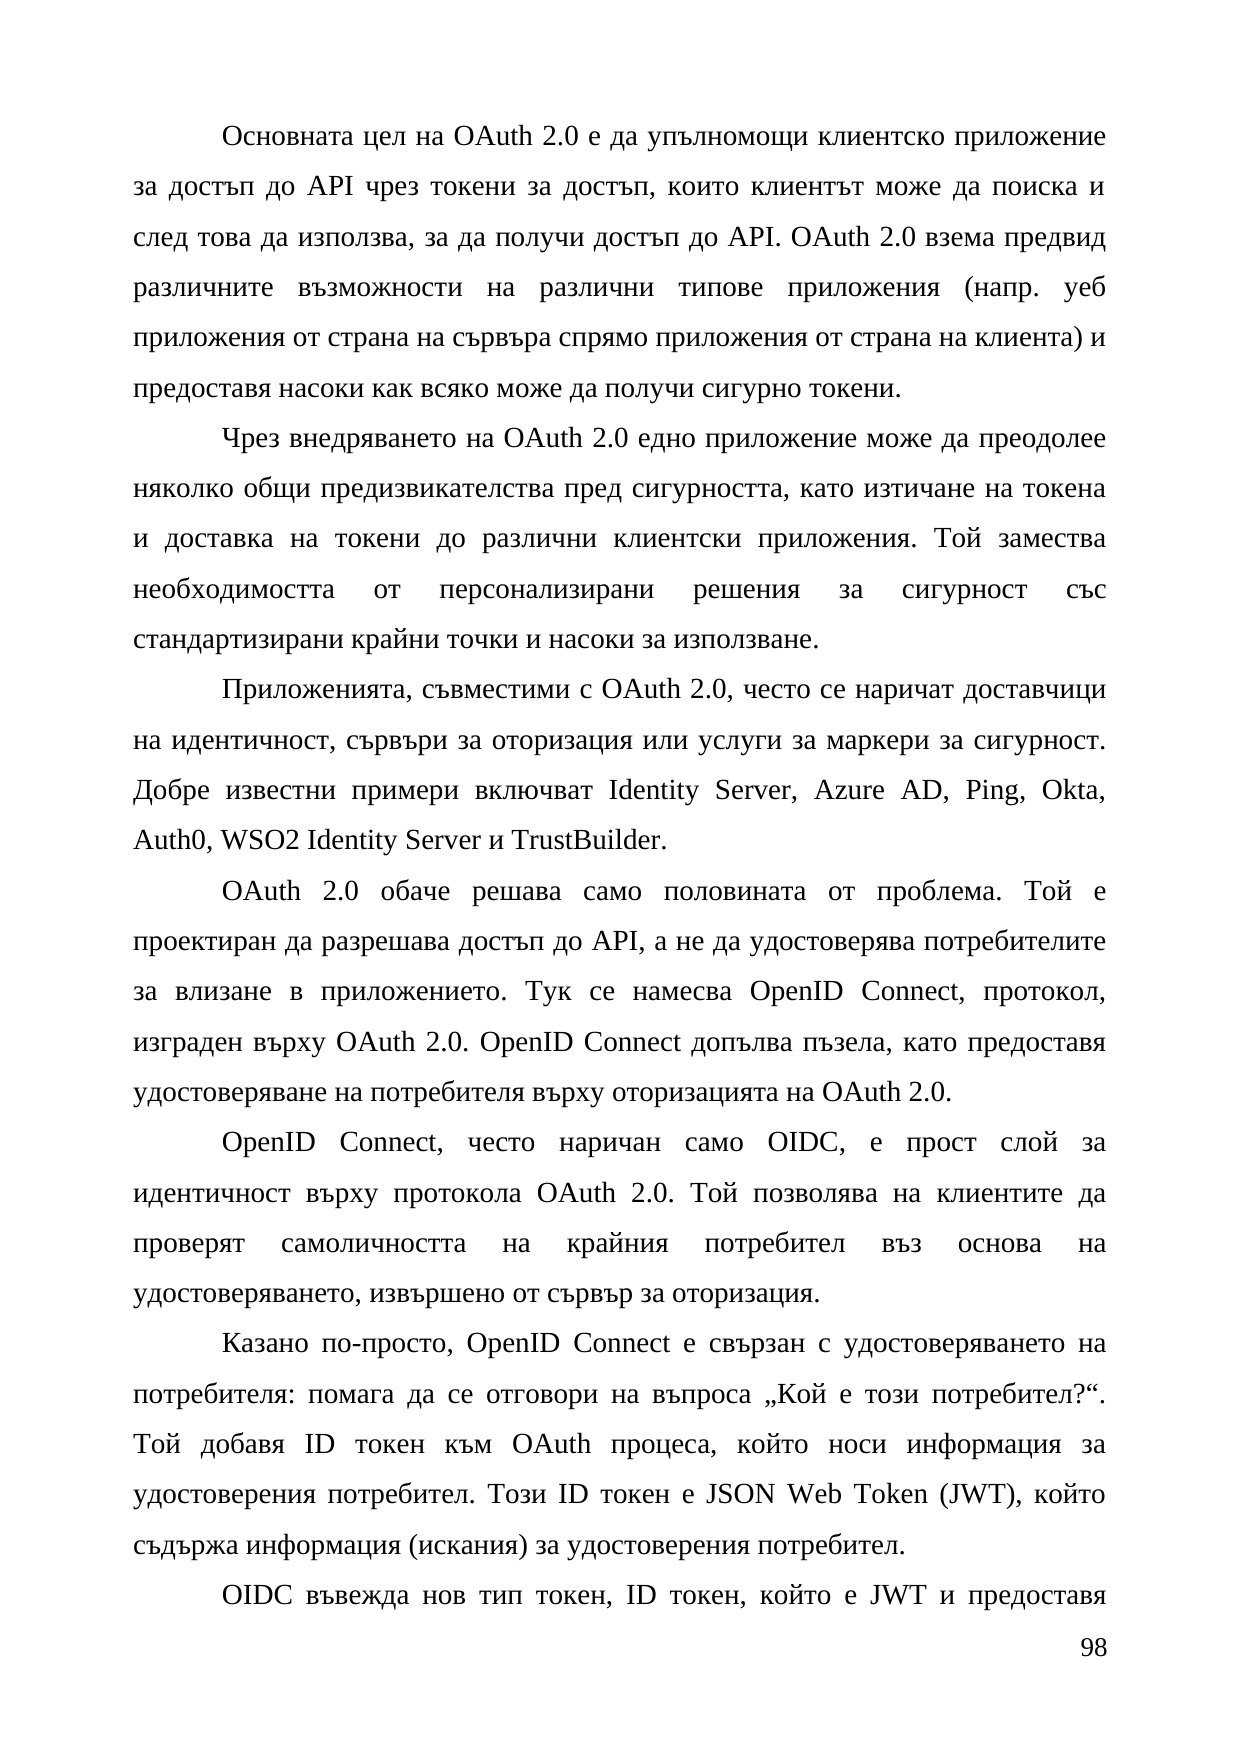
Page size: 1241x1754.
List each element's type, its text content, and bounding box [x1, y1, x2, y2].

text OpenID Connect, често наричан само OIDC, е прост слой за идентичност върху протокола OAuth 2.0. Той позволява на клиентите да проверят самоличността на крайния потребител въз основа на удостоверяването, извършено от сървър за оторизация. [133, 1124, 1107, 1309]
text Приложенията, съвместими с OAuth 2.0, често се наричат доставчици на идентичност, сървъри за оторизация или услуги за маркери за сигурност. Добре известни примери включват Identity Server, Azure AD, Ping, Okta, Auth0, WSO2 Identity Server и TrustBuilder. [133, 672, 1107, 856]
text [133, 1577, 1107, 1611]
text Чрез внедряването на OAuth 2.0 едно приложение може да преодолее няколко общи предизвикателства пред сигурността, като изтичане на токена и доставка на токени до различни клиентски приложения. Той замества необходимостта от персонализирани решения за сигурност със стандартизирани крайни точки и насоки за използване. [133, 420, 1107, 655]
text OAuth 2.0 обаче решава само половината от проблема. Той е проектиран да разрешава достъп до API, а не да удостоверява потребителите за влизане в приложението. Тук се намесва OpenID Connect, протокол, изграден върху OAuth 2.0. OpenID Connect допълва пъзела, като предоставя удостоверяване на потребителя върху оторизацията на OAuth 2.0. [133, 873, 1107, 1108]
text Основната цел на OAuth 2.0 е да упълномощи клиентско приложение за достъп до API чрез токени за достъп, които клиентът може да поиска и след това да използва, за да получи достъп до API. OAuth 2.0 взема предвид различните възможности на различни типове приложения (напр. уеб приложения от страна на сървъра спрямо приложения от страна на клиента) и предоставя насоки как всяко може да получи сигурно токени. [133, 118, 1107, 403]
text Казано по-просто, OpenID Connect е свързан с удостоверяването на потребителя: помага да се отговори на въпроса „Кой е този потребител?“. Той добавя ID токен към OAuth процеса, който носи информация за удостоверения потребител. Този ID токен е JSON Web Token (JWT), който съдържа информация (искания) за удостоверения потребител. [133, 1326, 1107, 1560]
